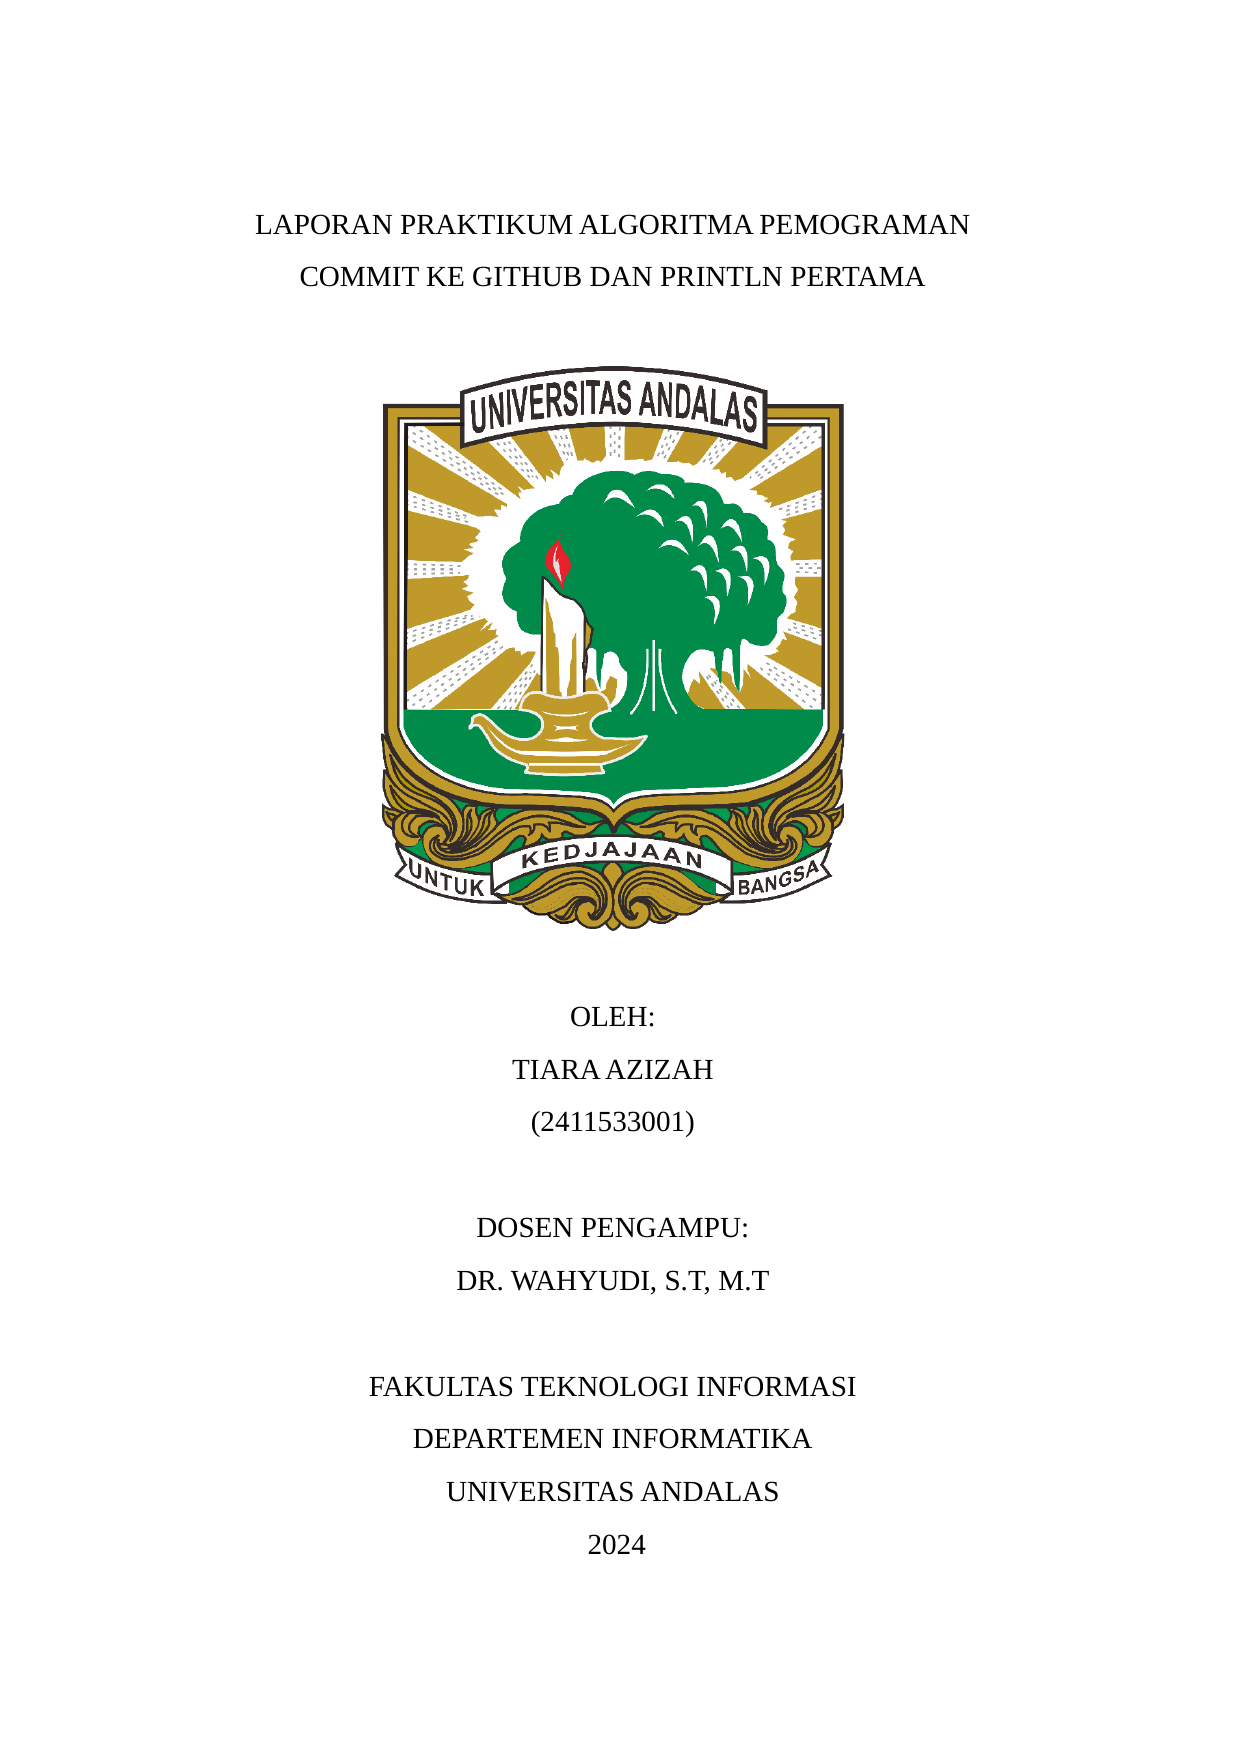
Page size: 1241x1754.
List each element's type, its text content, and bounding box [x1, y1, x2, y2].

text UNIVERSITAS ANDALAS [177, 1474, 1048, 1508]
text OLEH: [177, 999, 1048, 1032]
text DOSEN PENGAMPU: [177, 1210, 1048, 1244]
text LAPORAN PRAKTIKUM ALGORITMA PEMOGRAMAN [177, 207, 1048, 240]
text DEPARTEMEN INFORMATIKA [177, 1421, 1048, 1455]
text 2024 [477, 1527, 1048, 1561]
picture [380, 366, 845, 931]
text TIARA AZIZAH [177, 1052, 1048, 1085]
text COMMIT KE GITHUB DAN PRINTLN PERTAMA [177, 259, 1048, 293]
text (2411533001) [177, 1104, 1048, 1138]
text FAKULTAS TEKNOLOGI INFORMASI [177, 1369, 1048, 1402]
text DR. WAHYUDI, S.T, M.T [177, 1263, 1048, 1297]
